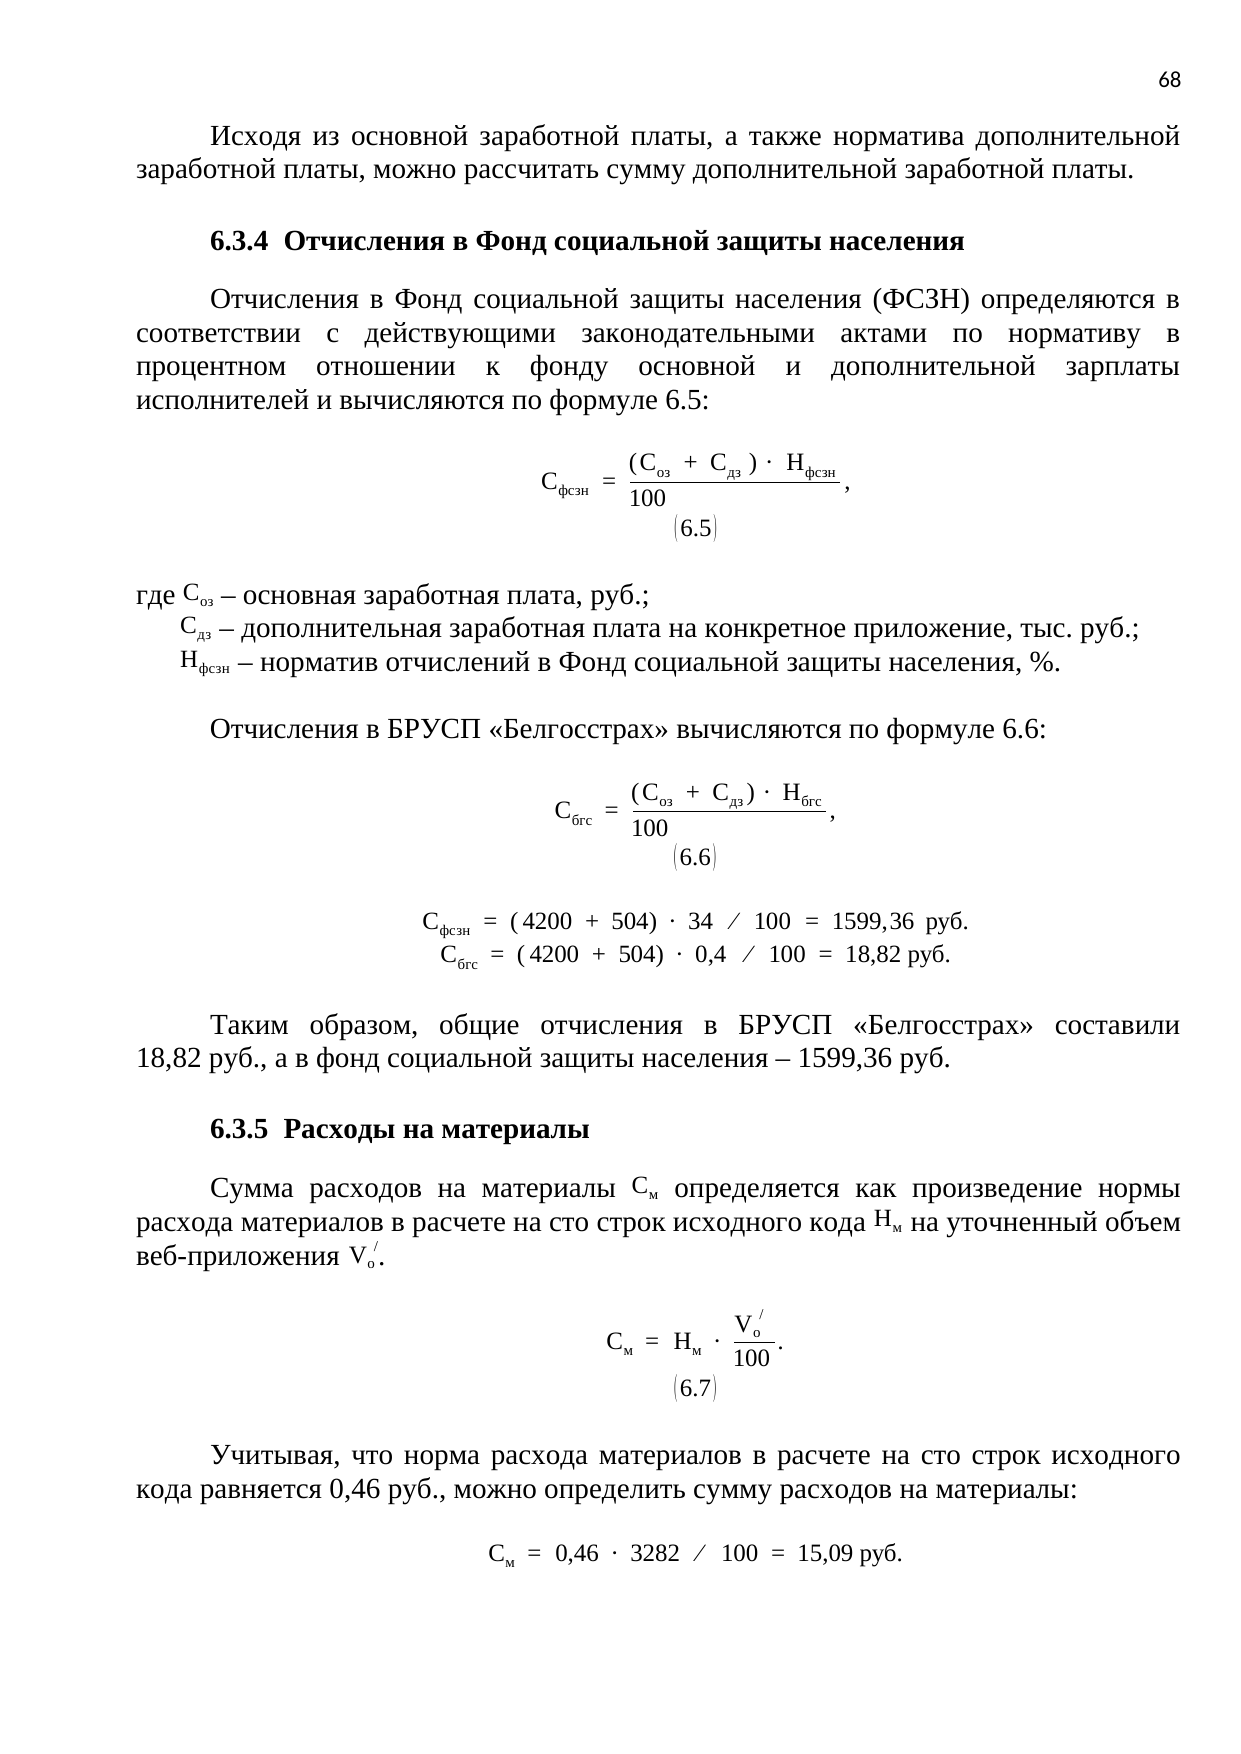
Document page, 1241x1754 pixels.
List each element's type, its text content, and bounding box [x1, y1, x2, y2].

text Учитывая, что норма расхода материалов в расчете на сто строк исходного кода равняется 0,46 руб., можно определить сумму расходов на материалы: [136, 1437, 1181, 1504]
text Исходя из основной заработной платы, а также норматива дополнительной заработной платы, можно рассчитать сумму дополнительной заработной платы. [136, 118, 1181, 185]
text – дополнительная заработная плата на конкретное приложение, тыс. руб.; [180, 611, 1181, 644]
list Отчисления в Фонд социальной защиты населения [180, 223, 1181, 256]
text – норматив отчислений в Фонд социальной защиты населения, %. [180, 644, 1181, 678]
text где – основная заработная плата, руб.; [136, 577, 1181, 611]
text Отчисления в БРУСП «Белгосстрах» вычисляются по формуле 6.6: [136, 711, 1181, 745]
list Расходы на материалы [180, 1112, 1181, 1145]
text Сумма расходов на материалы определяется как произведение нормы расхода материалов в расчете на сто строк исходного кода на уточненный объем веб-приложения . [136, 1170, 1181, 1272]
text Отчисления в Фонд социальной защиты населения (ФСЗН) определяются в соответствии с действующими законодательными актами по нормативу в процентном отношении к фонду основной и дополнительной зарплаты исполнителей и вычисляются по формуле 6.5: [136, 281, 1181, 415]
text Таким образом, общие отчисления в БРУСП «Белгосстрах» составили 18,82 руб., а в фонд социальной защиты населения – 1599,36 руб. [136, 1007, 1181, 1074]
